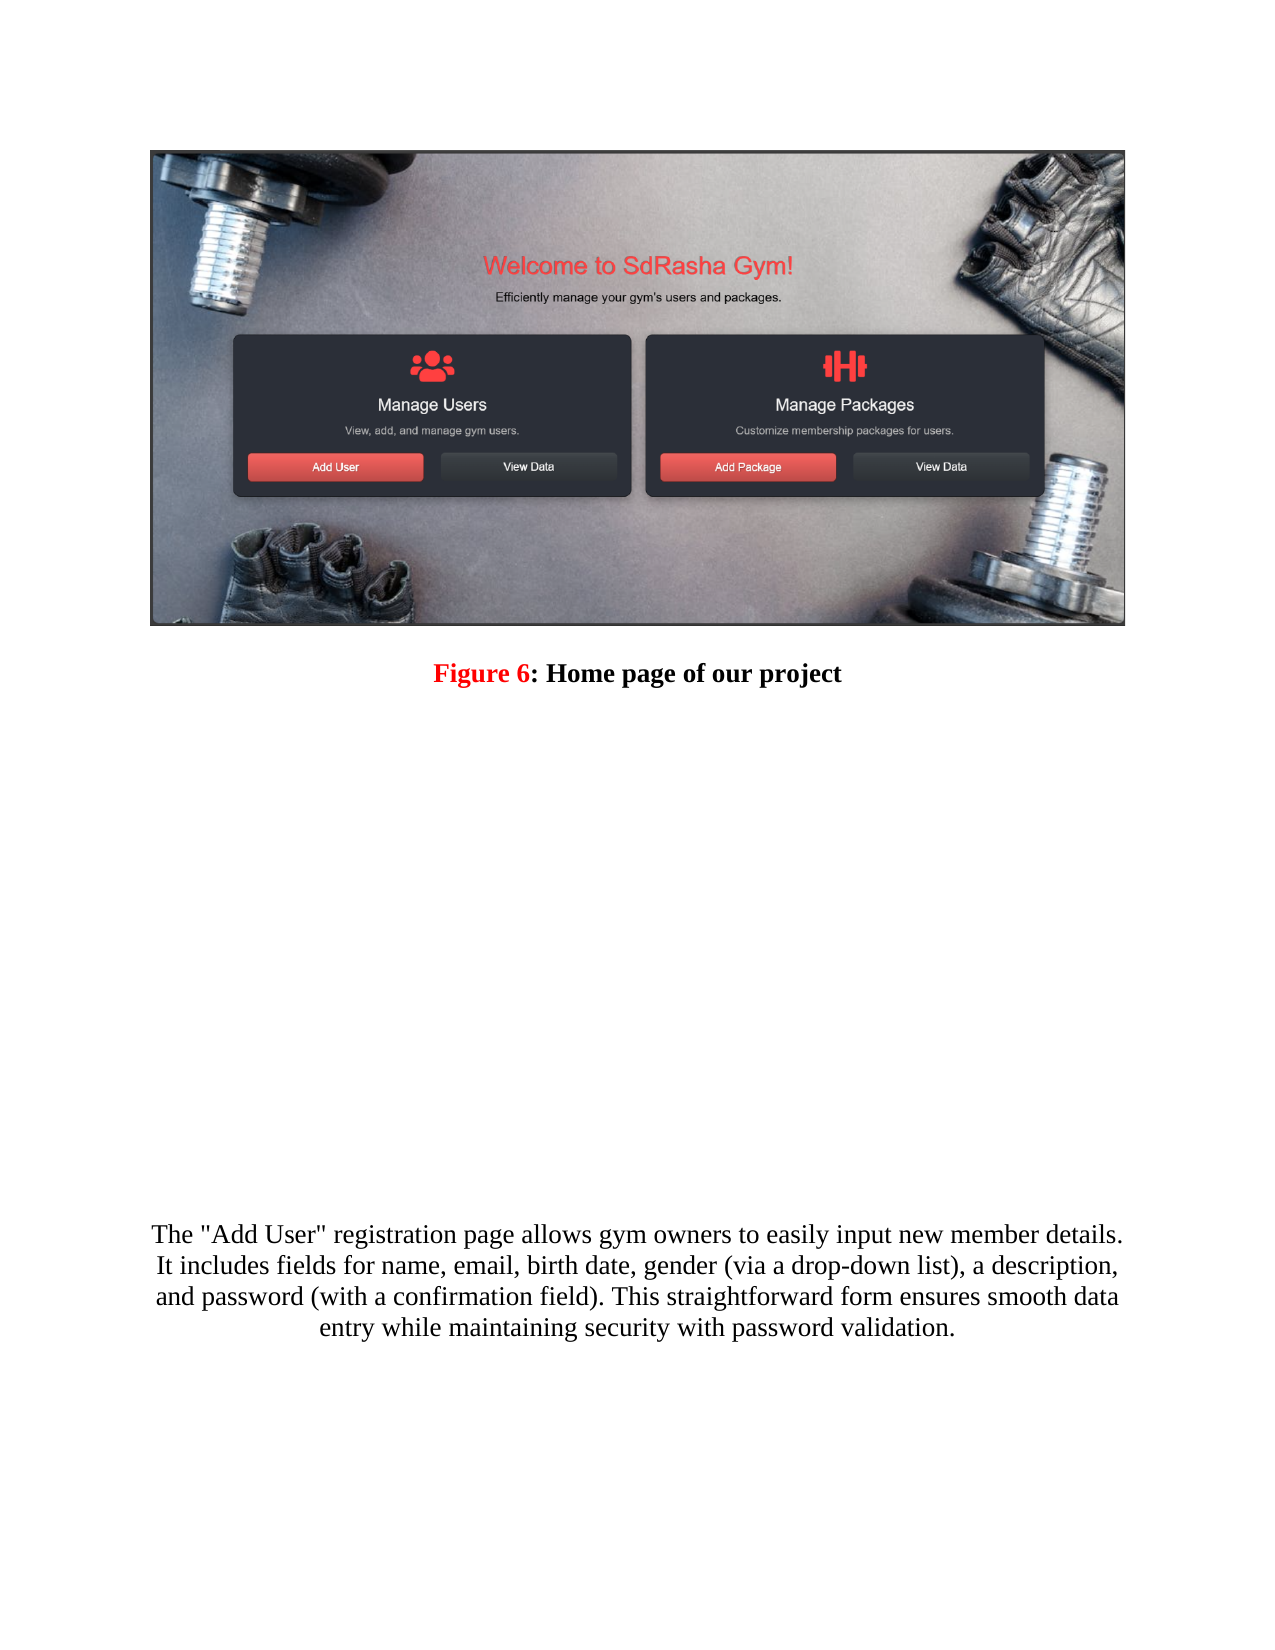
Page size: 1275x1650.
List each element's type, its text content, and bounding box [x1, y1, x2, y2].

text The "Add User" registration page allows gym owners to easily input new member details. It includes fields for name, email, birth date, gender (via a drop-down list), a description, and password (with a confirmation field). This straightforward form ensures smooth data entry while maintaining security with password validation. [150, 1218, 1125, 1342]
text Figure 6: Home page of our project [150, 657, 1125, 688]
picture [150, 150, 1125, 626]
